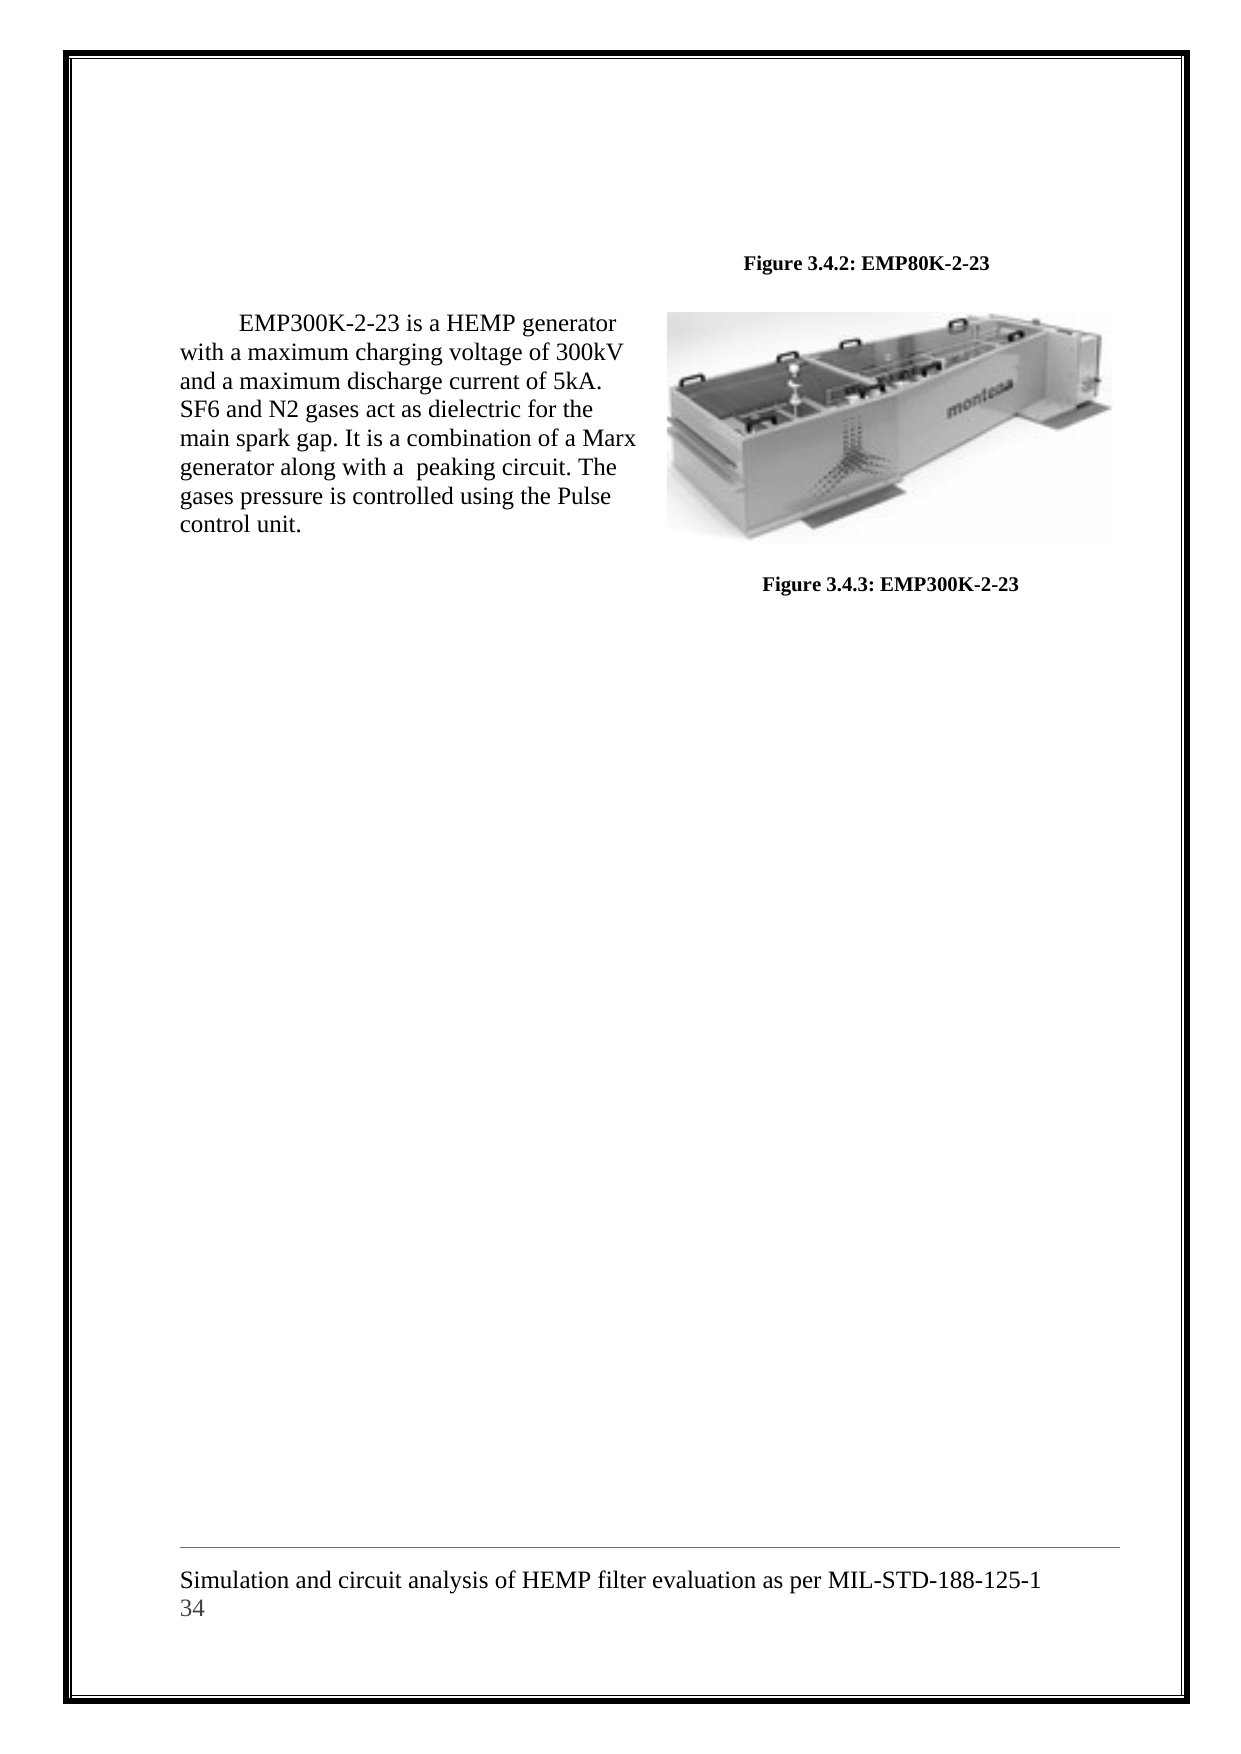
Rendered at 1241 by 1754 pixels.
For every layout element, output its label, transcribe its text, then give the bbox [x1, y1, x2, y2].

picture [662, 312, 1112, 540]
list Figure 3.4.3: EMP300K-2-23 [262, 572, 1120, 596]
list Figure 3.4.2: EMP80K-2-23 [262, 251, 1120, 275]
